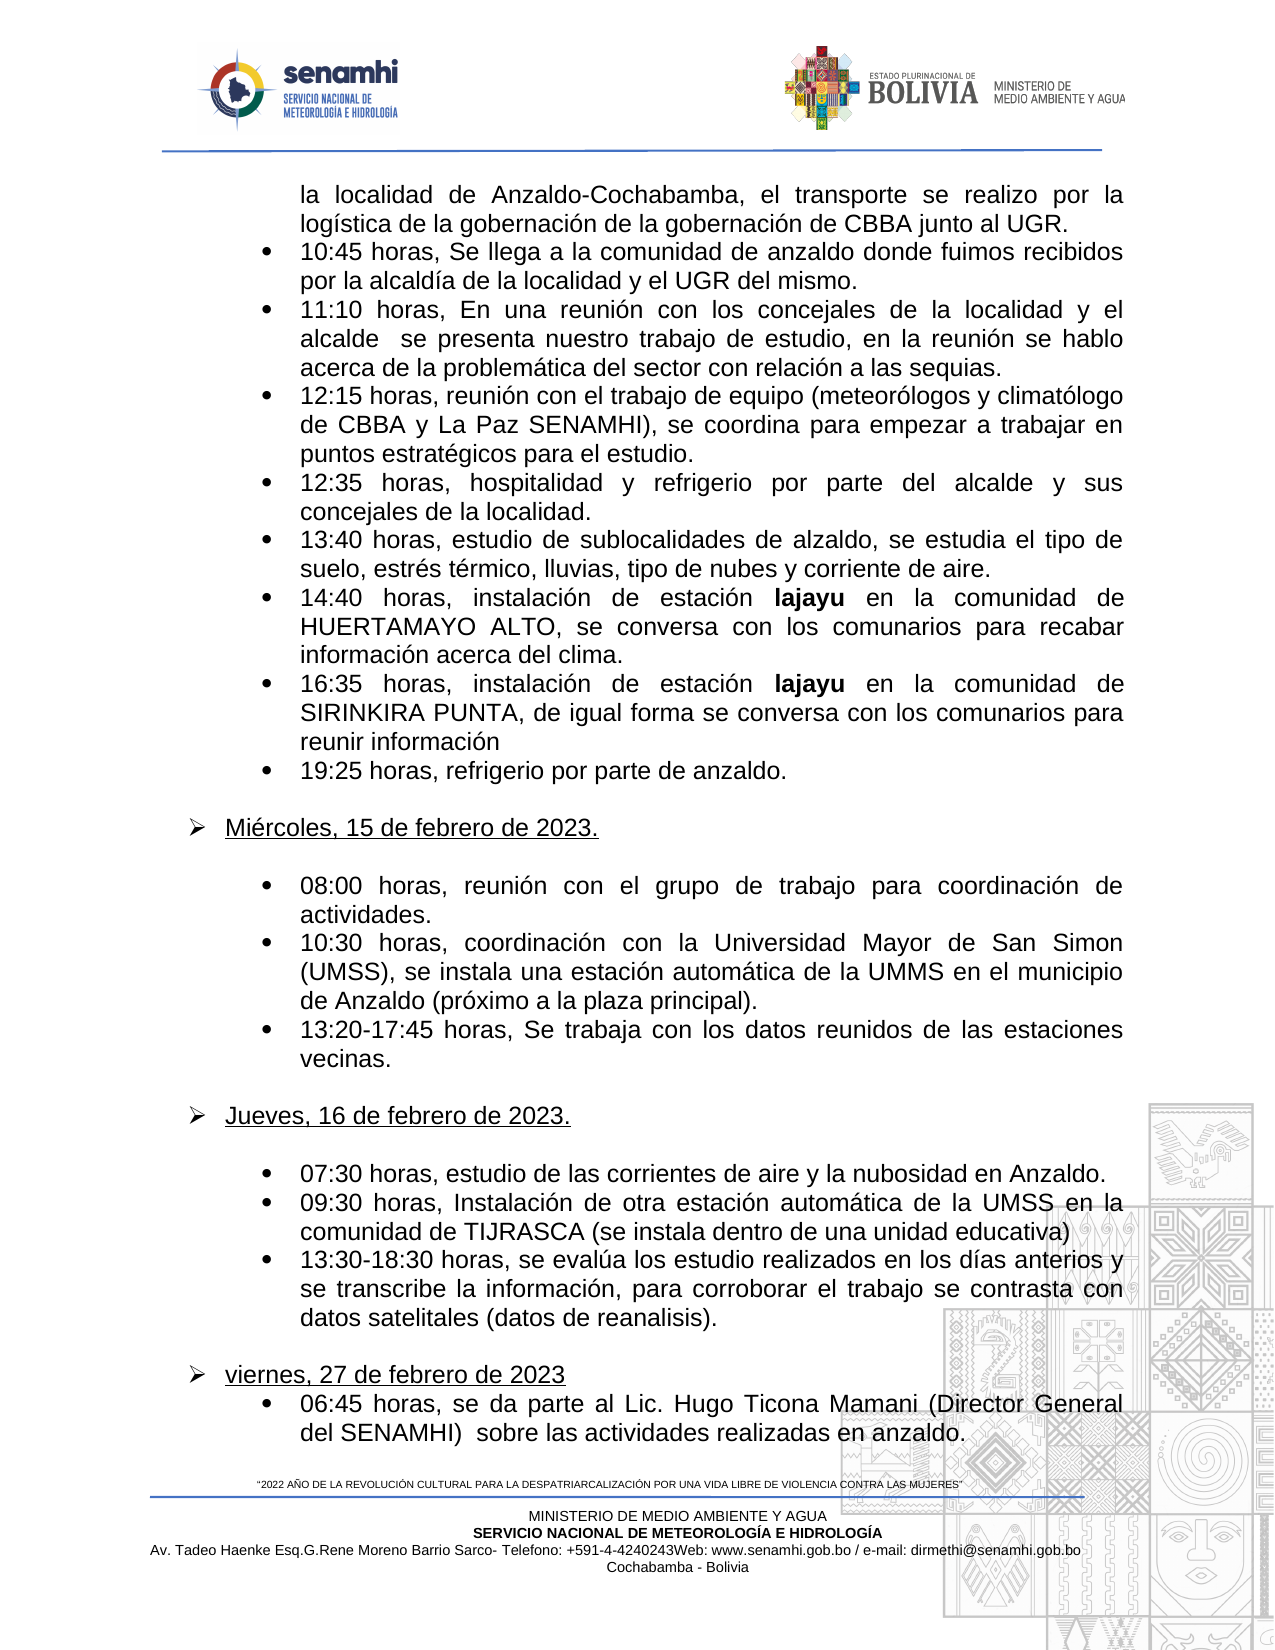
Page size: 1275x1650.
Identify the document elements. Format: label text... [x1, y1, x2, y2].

list 11:10 horas, En una reunión con los concejales de la localidad y el alcalde se presenta nuestro trabajo de estudio, en la reunión se hablo acerca de la problemática del sector con relación a las sequias. [262, 295, 1125, 381]
list 08:00 horas, reunión con el grupo de trabajo para coordinación de actividades. [262, 871, 1125, 928]
picture [784, 46, 1125, 130]
list 10:45 horas, Se llega a la comunidad de anzaldo donde fuimos recibidos por la alcaldía de la localidad y el UGR del mismo. [262, 237, 1125, 295]
list 13:40 horas, estudio de sublocalidades de alzaldo, se estudia el tipo de suelo, estrés térmico, lluvias, tipo de nubes y corriente de aire. [262, 525, 1125, 583]
list 16:35 horas, instalación de estación lajayu en la comunidad de SIRINKIRA PUNTA, de igual forma se conversa con los comunarios para reunir información [262, 669, 1125, 756]
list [262, 180, 1125, 237]
list viernes, 27 de febrero de 2023 [187, 1360, 1125, 1389]
list 12:15 horas, reunión con el trabajo de equipo (meteorólogos y climatólogo de CBBA y La Paz SENAMHI), se coordina para empezar a trabajar en puntos estratégicos para el estudio. [262, 381, 1125, 468]
list 13:20-17:45 horas, Se trabaja con los datos reunidos de las estaciones vecinas. [262, 1015, 1125, 1072]
list 19:25 horas, refrigerio por parte de anzaldo. [262, 756, 1125, 784]
list 12:35 horas, hospitalidad y refrigerio por parte del alcalde y sus concejales de la localidad. [262, 468, 1125, 525]
list 13:30-18:30 horas, se evalúa los estudio realizados en los días anterios y se transcribe la información, para corroborar el trabajo se contrasta con datos satelitales (datos de reanalisis). [262, 1245, 1125, 1332]
list 14:40 horas, instalación de estación lajayu en la comunidad de HUERTAMAYO ALTO, se conversa con los comunarios para recabar información acerca del clima. [262, 583, 1125, 669]
list Miércoles, 15 de febrero de 2023. [187, 813, 1125, 842]
list 06:45 horas, se da parte al Lic. Hugo Ticona Mamani (Director General del SENAMHI) sobre las actividades realizadas en anzaldo. [262, 1389, 1125, 1447]
list 07:30 horas, estudio de las corrientes de aire y la nubosidad en Anzaldo. [262, 1159, 1125, 1188]
list Jueves, 16 de febrero de 2023. [187, 1101, 1125, 1130]
list 09:30 horas, Instalación de otra estación automática de la UMSS en la comunidad de TIJRASCA (se instala dentro de una unidad educativa) [262, 1188, 1125, 1245]
list 10:30 horas, coordinación con la Universidad Mayor de San Simon (UMSS), se instala una estación automática de la UMMS en el municipio de Anzaldo (próximo a la plaza principal). [262, 928, 1125, 1015]
